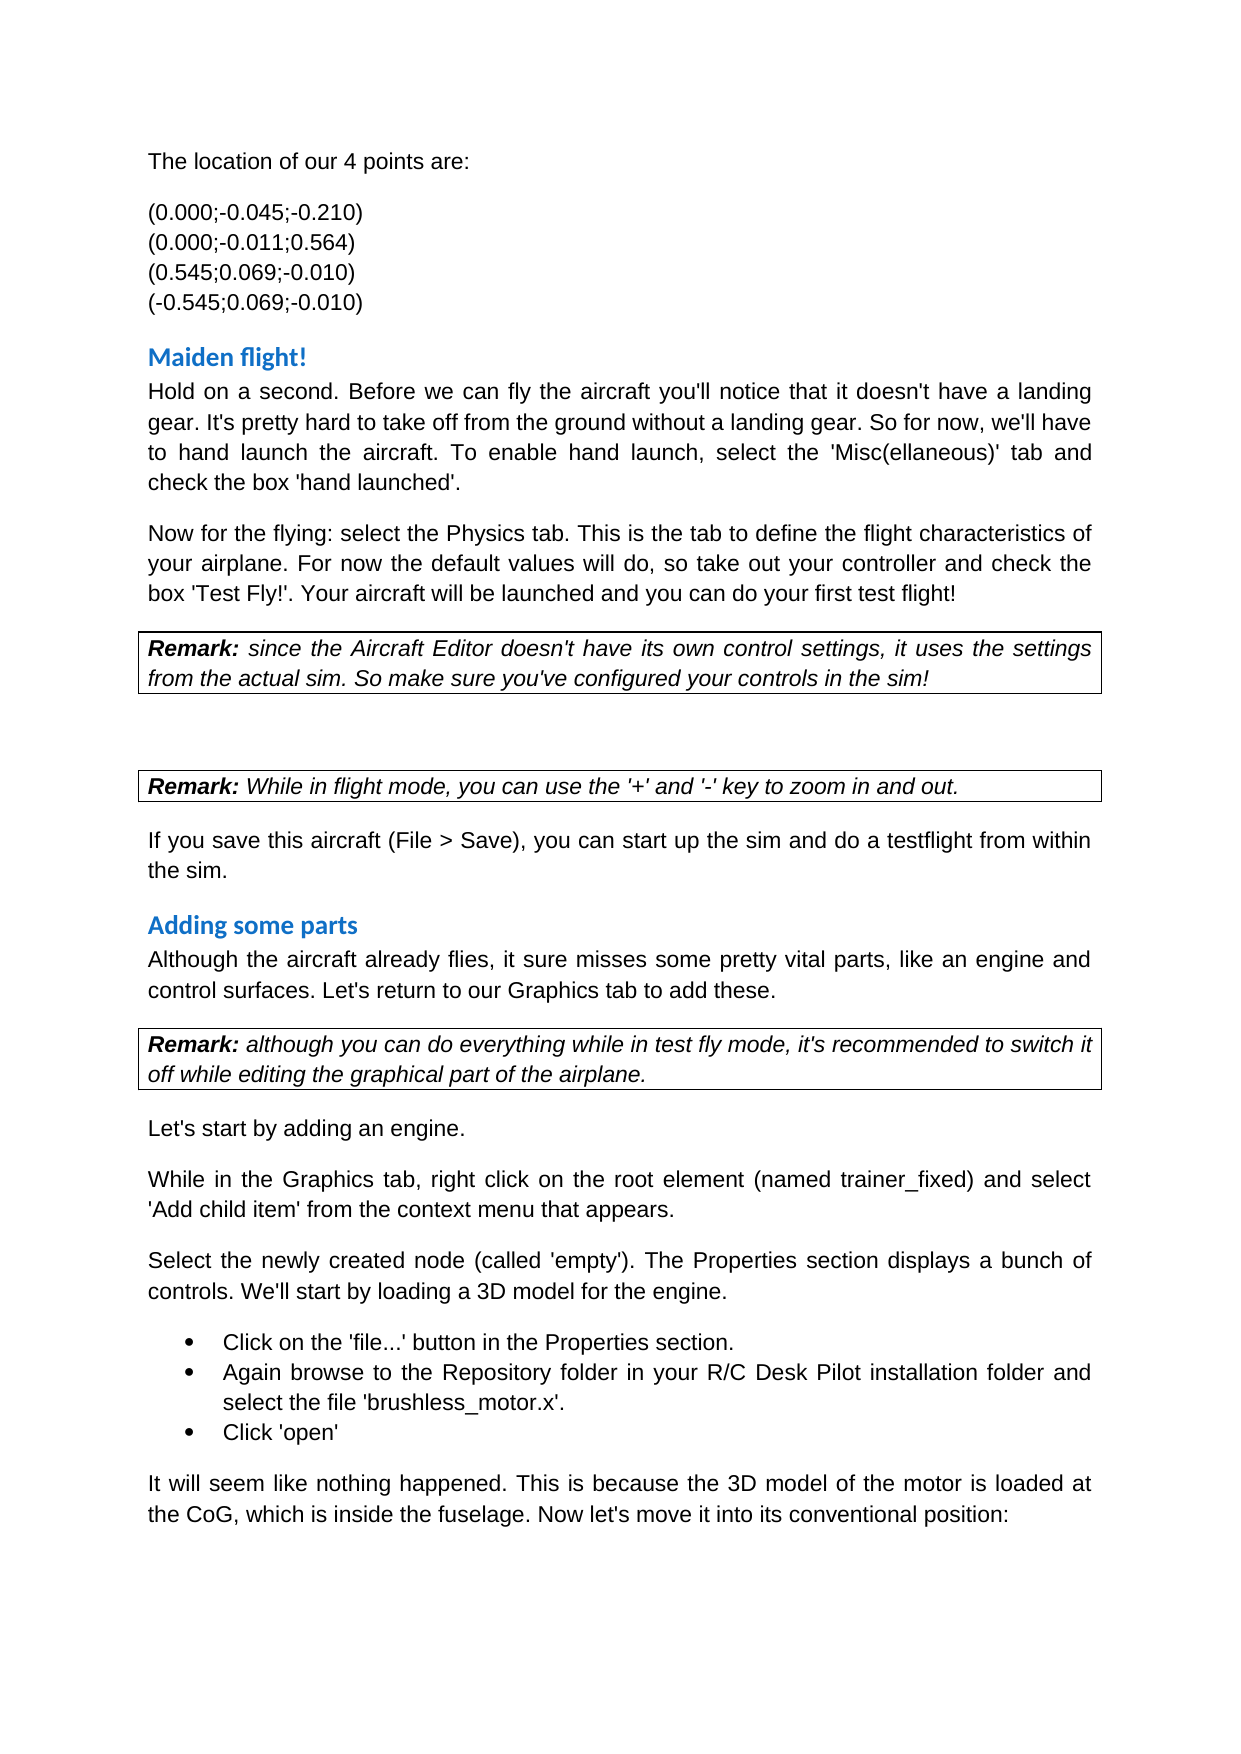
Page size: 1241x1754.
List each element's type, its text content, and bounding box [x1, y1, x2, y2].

text While in the Graphics tab, right click on the root element (named trainer_fixed) and select 'Add child item' from the context menu that appears. [148, 1166, 1093, 1223]
text Remark: although you can do everything while in test fly mode, it's recommended to switch it off while editing the graphical part of the airplane. [139, 1029, 1101, 1089]
text It will seem like nothing happened. This is because the 3D model of the motor is loaded at the CoG, which is inside the fuselage. Now let's move it into its conventional position: [148, 1470, 1093, 1527]
text Select the newly created node (called 'empty'). The Properties section displays a bunch of controls. We'll start by loading a 3D model for the engine. [148, 1247, 1093, 1304]
subtitle Adding some parts [148, 908, 1093, 941]
text Remark: While in flight mode, you can use the '+' and '-' key to zoom in and out. [139, 771, 1101, 801]
text The location of our 4 points are: [148, 148, 1093, 174]
text Hold on a second. Before we can fly the aircraft you'll notice that it doesn't have a landing gear. It's pretty hard to take off from the ground without a landing gear. So for now, we'll have to hand launch the aircraft. To enable hand launch, select the 'Misc(ellaneous)' tab and check the box 'hand launched'. [148, 378, 1093, 495]
text (0.000;-0.045;-0.210) (0.000;-0.011;0.564) (0.545;0.069;-0.010) (-0.545;0.069;-0.010) [148, 199, 1093, 316]
text Let's start by adding an engine. [148, 1115, 1093, 1141]
text If you save this aircraft (File > Save), you can start up the sim and do a testflight from within the sim. [148, 827, 1093, 884]
list Click on the 'file...' button in the Properties section. [185, 1329, 1093, 1355]
text Although the aircraft already flies, it sure misses some pretty vital parts, like an engine and control surfaces. Let's return to our Graphics tab to add these. [148, 946, 1093, 1003]
list Click 'open' [185, 1419, 1093, 1446]
text Now for the flying: select the Physics tab. This is the tab to define the flight characteristics of your airplane. For now the default values will do, so take out your controller and check the box 'Test Fly!'. Your aircraft will be launched and you can do your first test flight! [148, 520, 1093, 607]
list Again browse to the Repository folder in your R/C Desk Pilot installation folder and select the file 'brushless_motor.x'. [185, 1359, 1093, 1415]
subtitle Maiden flight! [148, 340, 1093, 373]
text Remark: since the Aircraft Editor doesn't have its own control settings, it uses the settings from the actual sim. So make sure you've configured your controls in the sim! [139, 633, 1101, 693]
